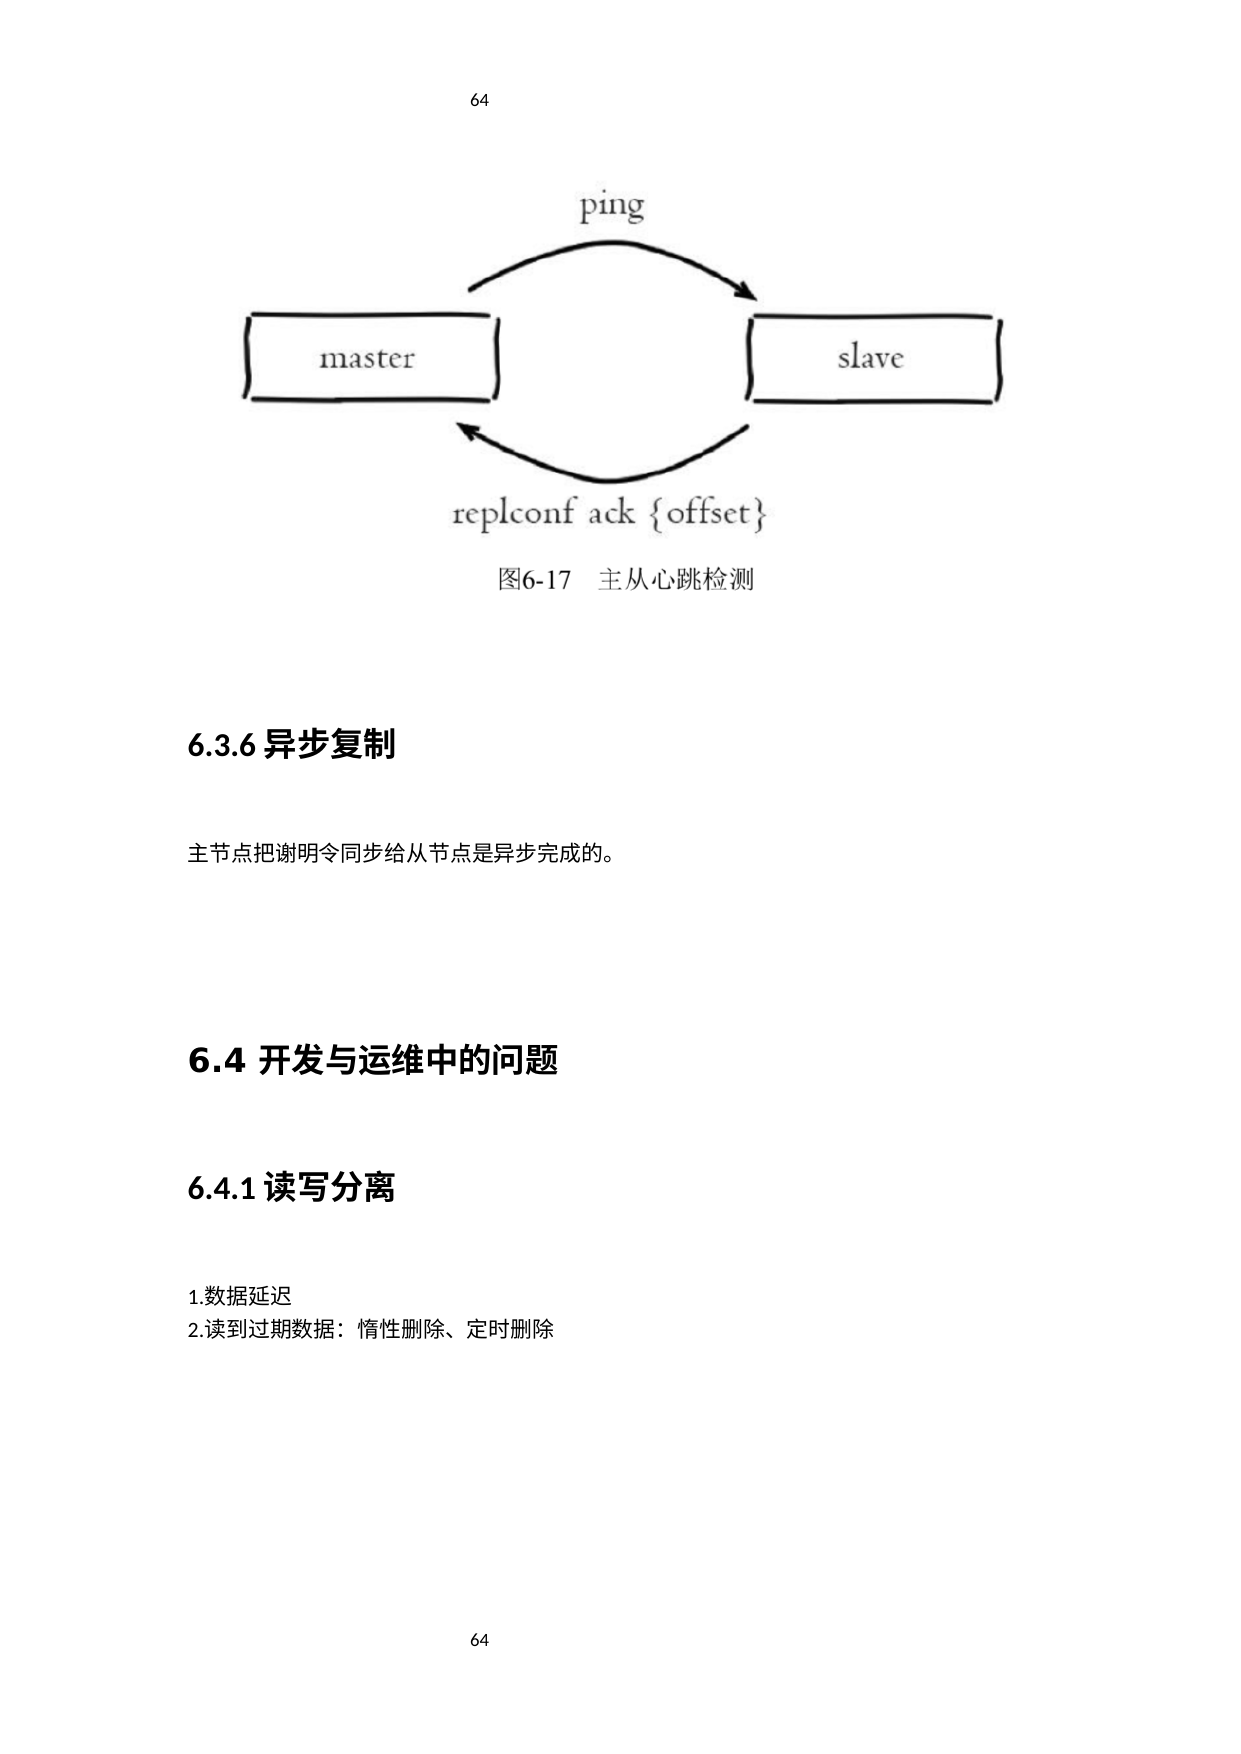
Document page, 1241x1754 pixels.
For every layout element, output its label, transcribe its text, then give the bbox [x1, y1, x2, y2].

text 主节点把谢明令同步给从节点是异步完成的。 [187, 836, 1053, 868]
subtitle 6.4 开发与运维中的问题 [187, 1025, 1053, 1090]
picture [187, 162, 1052, 629]
list 数据延迟 [187, 1279, 1053, 1311]
list 读到过期数据：惰性删除、定时删除 [187, 1311, 1053, 1344]
subtitle 6.3.6 异步复制 [187, 709, 1053, 774]
subtitle 6.4.1 读写分离 [187, 1152, 1053, 1217]
